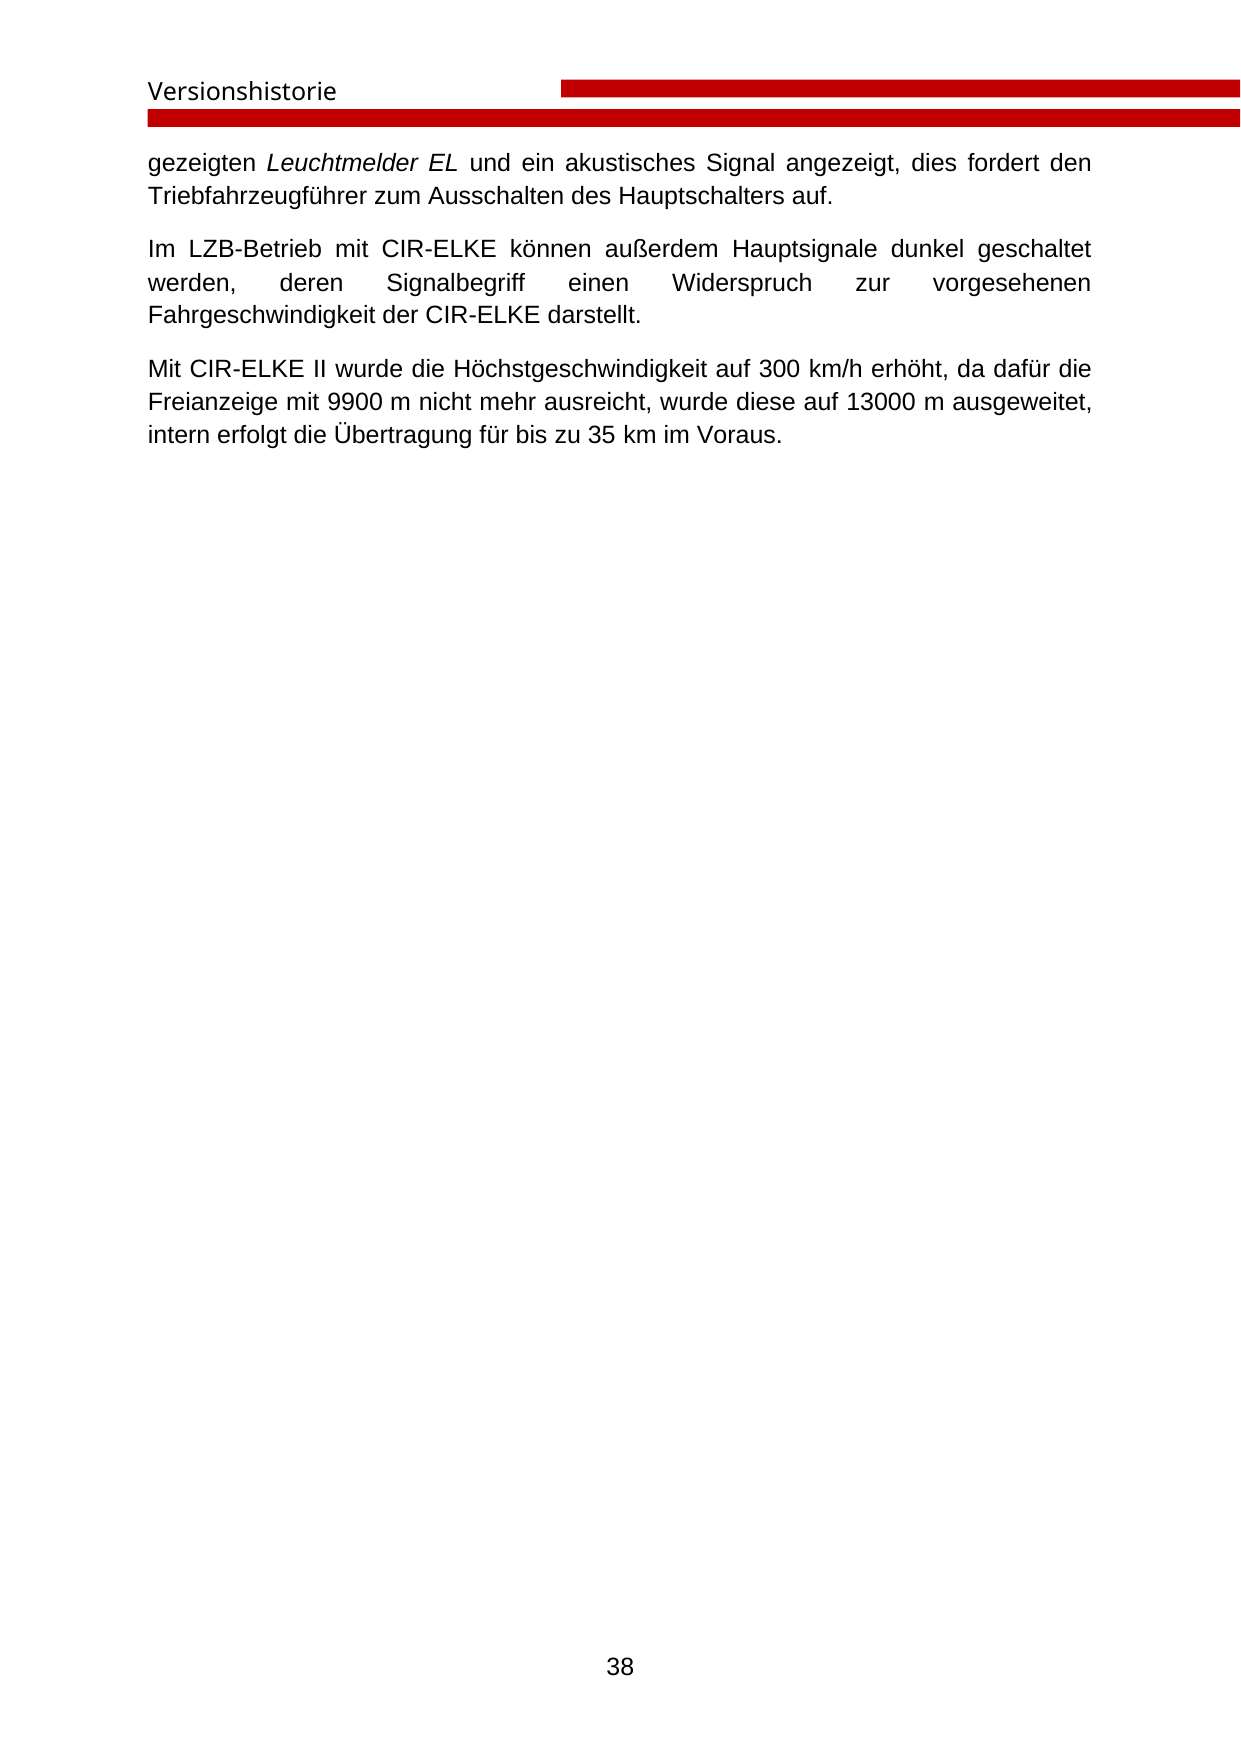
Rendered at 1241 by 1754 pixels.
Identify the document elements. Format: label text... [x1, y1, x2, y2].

text Im LZB-Betrieb mit CIR-ELKE können außerdem Hauptsignale dunkel geschaltet werden, deren Signalbegriff einen Widerspruch zur vorgesehenen Fahrgeschwindigkeit der CIR-ELKE darstellt. [148, 234, 1093, 329]
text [148, 148, 1093, 209]
text Mit CIR-ELKE II wurde die Höchstgeschwindigkeit auf 300 km/h erhöht, da dafür die Freianzeige mit 9900 m nicht mehr ausreicht, wurde diese auf 13000 m ausgeweitet, intern erfolgt die Übertragung für bis zu 35 km im Voraus. [148, 354, 1093, 449]
